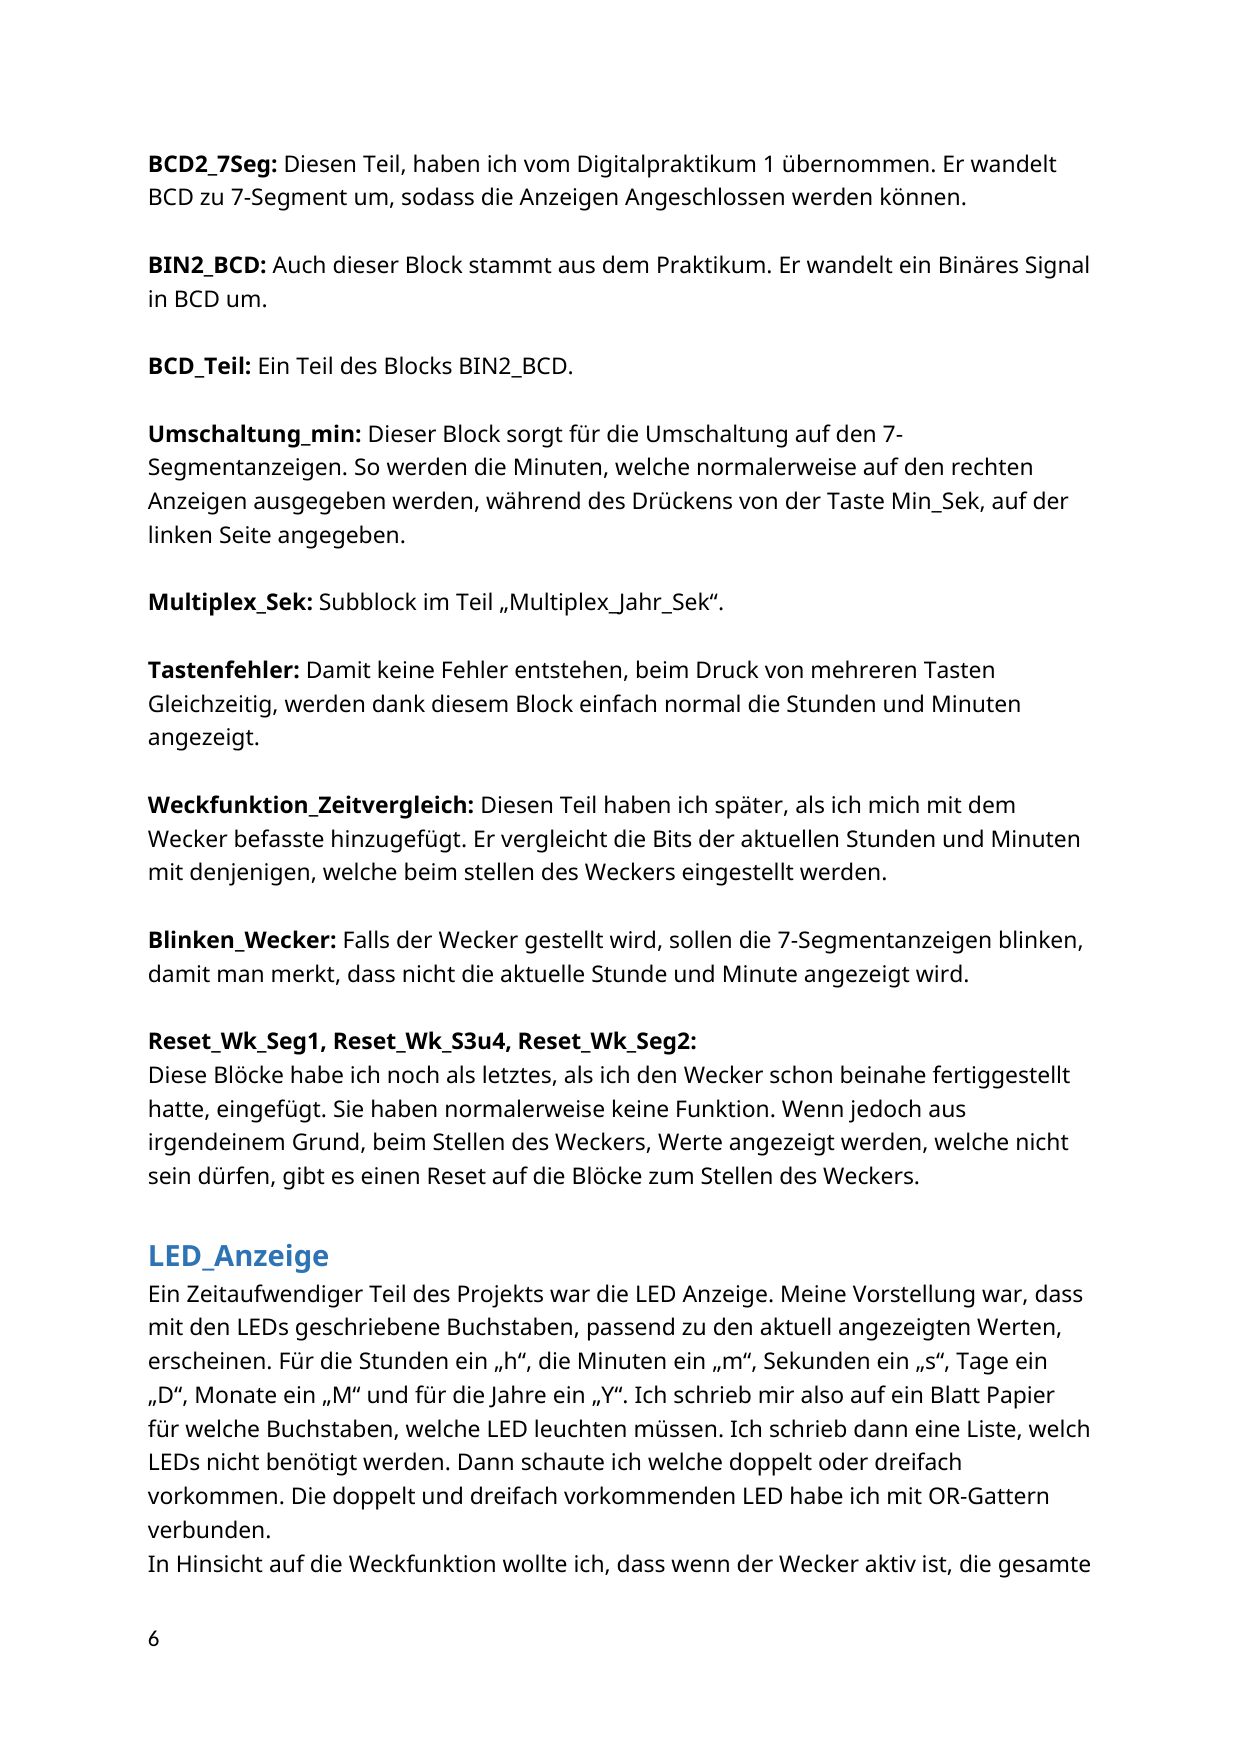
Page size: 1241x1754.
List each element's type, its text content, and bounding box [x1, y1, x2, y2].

text Multiplex_Sek: Subblock im Teil „Multiplex_Jahr_Sek“. [148, 586, 1093, 618]
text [148, 1278, 1093, 1579]
text BCD2_7Seg: Diesen Teil, haben ich vom Digitalpraktikum 1 übernommen. Er wandelt BCD zu 7-Segment um, sodass die Anzeigen Angeschlossen werden können. [148, 148, 1093, 213]
text Tastenfehler: Damit keine Fehler entstehen, beim Druck von mehreren Tasten Gleichzeitig, werden dank diesem Block einfach normal die Stunden und Minuten angezeigt. [148, 654, 1093, 753]
subtitle LED_Anzeige [148, 1235, 1093, 1274]
text Reset_Wk_Seg1, Reset_Wk_S3u4, Reset_Wk_Seg2: [148, 1025, 1093, 1056]
text BIN2_BCD: Auch dieser Block stammt aus dem Praktikum. Er wandelt ein Binäres Signal in BCD um. [148, 249, 1093, 314]
text BCD_Teil: Ein Teil des Blocks BIN2_BCD. [148, 350, 1093, 381]
text Weckfunktion_Zeitvergleich: Diesen Teil haben ich später, als ich mich mit dem Wecker befasste hinzugefügt. Er vergleicht die Bits der aktuellen Stunden und Minuten mit denjenigen, welche beim stellen des Weckers eingestellt werden. [148, 789, 1093, 888]
text Diese Blöcke habe ich noch als letztes, als ich den Wecker schon beinahe fertiggestellt hatte, eingefügt. Sie haben normalerweise keine Funktion. Wenn jedoch aus irgendeinem Grund, beim Stellen des Weckers, Werte angezeigt werden, welche nicht sein dürfen, gibt es einen Reset auf die Blöcke zum Stellen des Weckers. [148, 1059, 1093, 1191]
text Umschaltung_min: Dieser Block sorgt für die Umschaltung auf den 7-Segmentanzeigen. So werden die Minuten, welche normalerweise auf den rechten Anzeigen ausgegeben werden, während des Drückens von der Taste Min_Sek, auf der linken Seite angegeben. [148, 418, 1093, 550]
text Blinken_Wecker: Falls der Wecker gestellt wird, sollen die 7-Segmentanzeigen blinken, damit man merkt, dass nicht die aktuelle Stunde und Minute angezeigt wird. [148, 924, 1093, 989]
